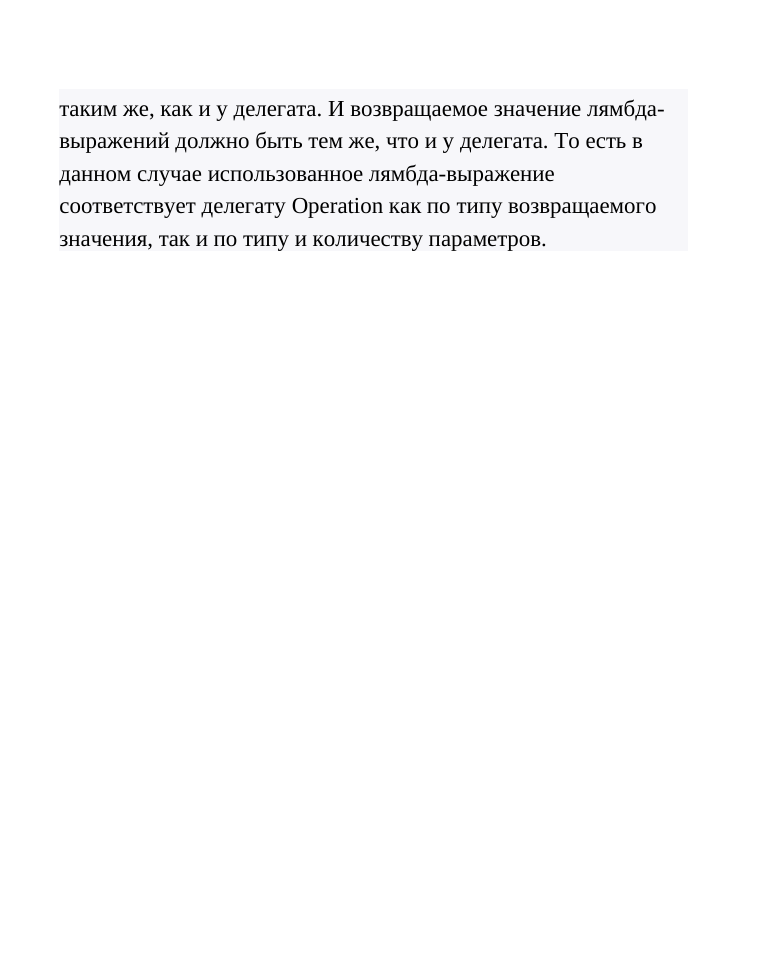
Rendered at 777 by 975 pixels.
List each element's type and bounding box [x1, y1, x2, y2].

text [59, 89, 688, 251]
